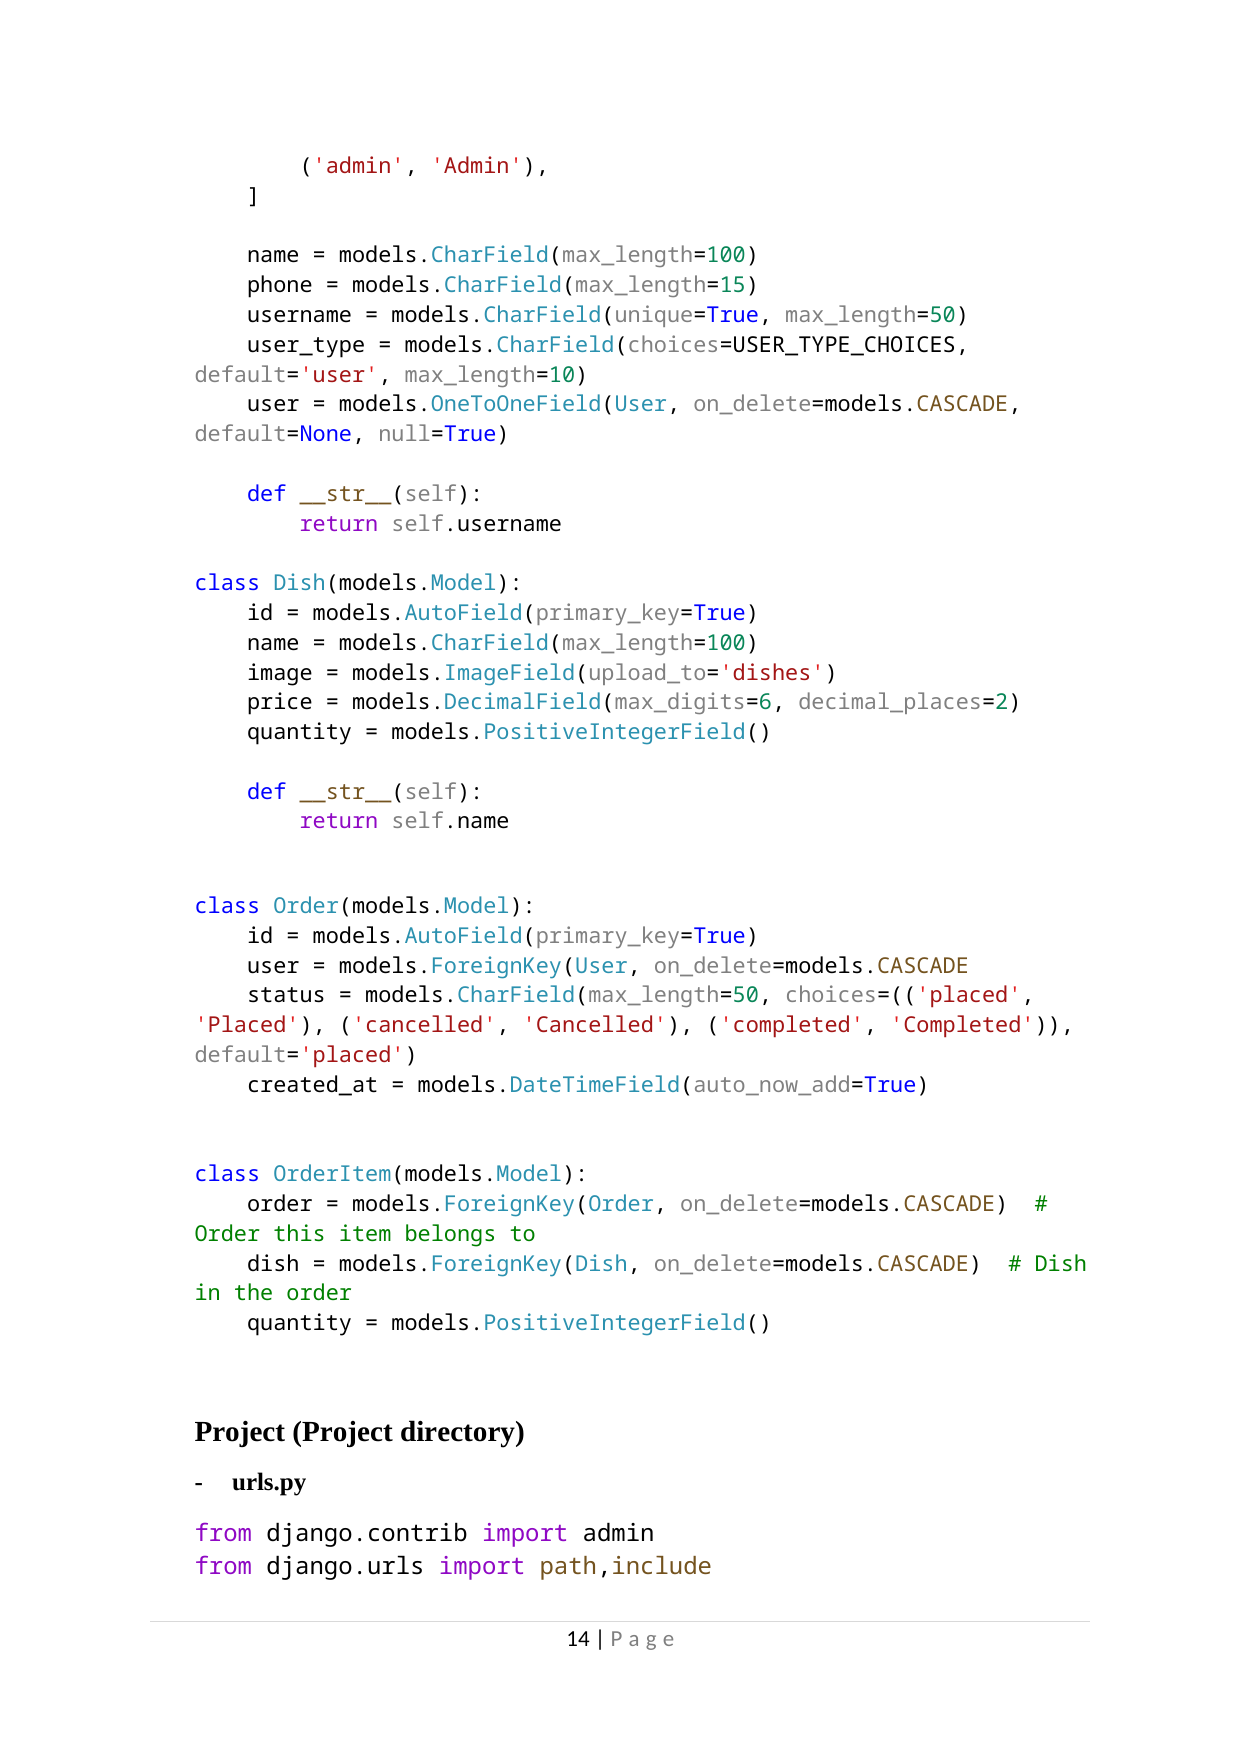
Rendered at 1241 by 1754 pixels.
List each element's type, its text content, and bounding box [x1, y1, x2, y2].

text status = models.CharField(max_length=50, choices=(('placed', 'Placed'), ('cancelled', 'Cancelled'), ('completed', 'Completed')), default='placed') [194, 979, 1090, 1069]
text name = models.CharField(max_length=100) [194, 239, 1090, 269]
text class OrderItem(models.Model): [194, 1158, 1090, 1188]
text id = models.AutoField(primary_key=True) [194, 597, 1090, 627]
text Project (Project directory) [194, 1414, 1090, 1448]
text user_type = models.CharField(choices=USER_TYPE_CHOICES, default='user', max_length=10) [194, 329, 1090, 388]
text def __str__(self): [194, 776, 1090, 805]
text order = models.ForeignKey(Order, on_delete=models.CASCADE) # Order this item belongs to [194, 1188, 1090, 1247]
text class Order(models.Model): [194, 890, 1090, 920]
text ] [194, 180, 1090, 209]
text phone = models.CharField(max_length=15) [194, 269, 1090, 299]
text name = models.CharField(max_length=100) [194, 627, 1090, 656]
text def __str__(self): [194, 478, 1090, 507]
text quantity = models.PositiveIntegerField() [194, 716, 1090, 746]
text from django.urls import path,include [194, 1548, 1090, 1581]
text from django.contrib import admin [194, 1515, 1090, 1548]
text quantity = models.PositiveIntegerField() [194, 1307, 1090, 1337]
text id = models.AutoField(primary_key=True) [194, 920, 1090, 949]
text image = models.ImageField(upload_to='dishes') [194, 656, 1090, 686]
text return self.username [194, 507, 1090, 537]
text created_at = models.DateTimeField(auto_now_add=True) [194, 1069, 1090, 1098]
text ('admin', 'Admin'), [194, 150, 1090, 180]
list urls.py [194, 1467, 1090, 1496]
text price = models.DecimalField(max_digits=6, decimal_places=2) [194, 686, 1090, 716]
text dish = models.ForeignKey(Dish, on_delete=models.CASCADE) # Dish in the order [194, 1247, 1090, 1307]
text user = models.ForeignKey(User, on_delete=models.CASCADE [194, 949, 1090, 979]
text username = models.CharField(unique=True, max_length=50) [194, 299, 1090, 329]
text class Dish(models.Model): [194, 567, 1090, 597]
text user = models.OneToOneField(User, on_delete=models.CASCADE, default=None, null=True) [194, 388, 1090, 448]
text return self.name [194, 805, 1090, 835]
